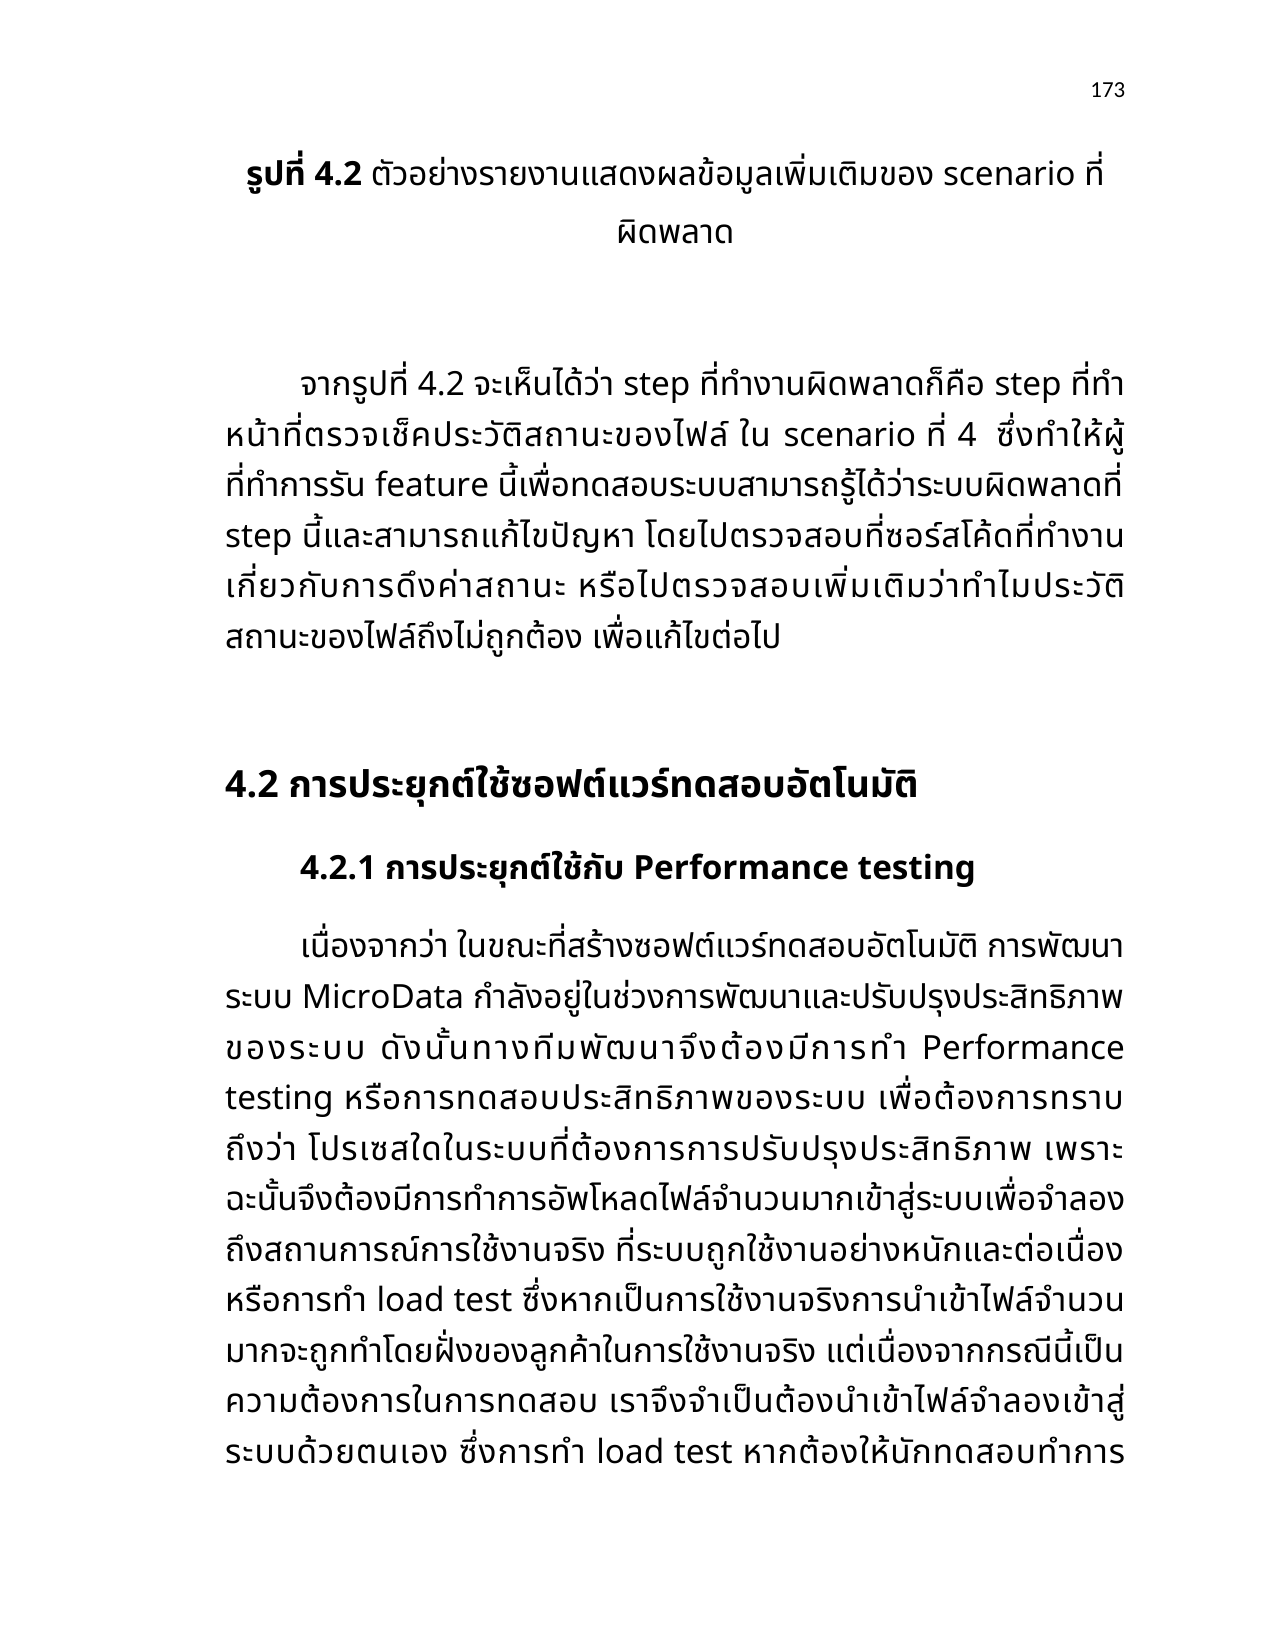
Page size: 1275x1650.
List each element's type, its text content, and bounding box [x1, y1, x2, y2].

text การประยุกต์ใช้กับ Performance testing [225, 843, 1125, 894]
text การประยุกต์ใช้ซอฟต์แวร์ทดสอบอัตโนมัติ [225, 757, 1125, 814]
text จากรูปที่ 4.9 จะเห็นได้ว่า step ที่ทำงานผิดพลาดก็คือ step ที่ทำหน้าที่ตรวจเช็คประวัติสถานะของไฟล์ ใน scenario ที่ 4 ซึ่งทำให้ผู้ที่ทำการรัน feature นี้เพื่อทดสอบระบบสามารถรู้ได้ว่าระบบผิดพลาดที่ step นี้และสามารถแก้ไขปัญหา โดยไปตรวจสอบที่ซอร์สโค้ดที่ทำงานเกี่ยวกับการดึงค่าสถานะ หรือไปตรวจสอบเพิ่มเติมว่าทำไมประวัติสถานะของไฟล์ถึงไม่ถูกต้อง เพื่อแก้ไขต่อไป [225, 360, 1125, 663]
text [225, 922, 1125, 1478]
text ตัวอย่างรายงานแสดงผลข้อมูลเพิ่มเติมของ scenario ที่ผิดพลาด [225, 150, 1125, 258]
